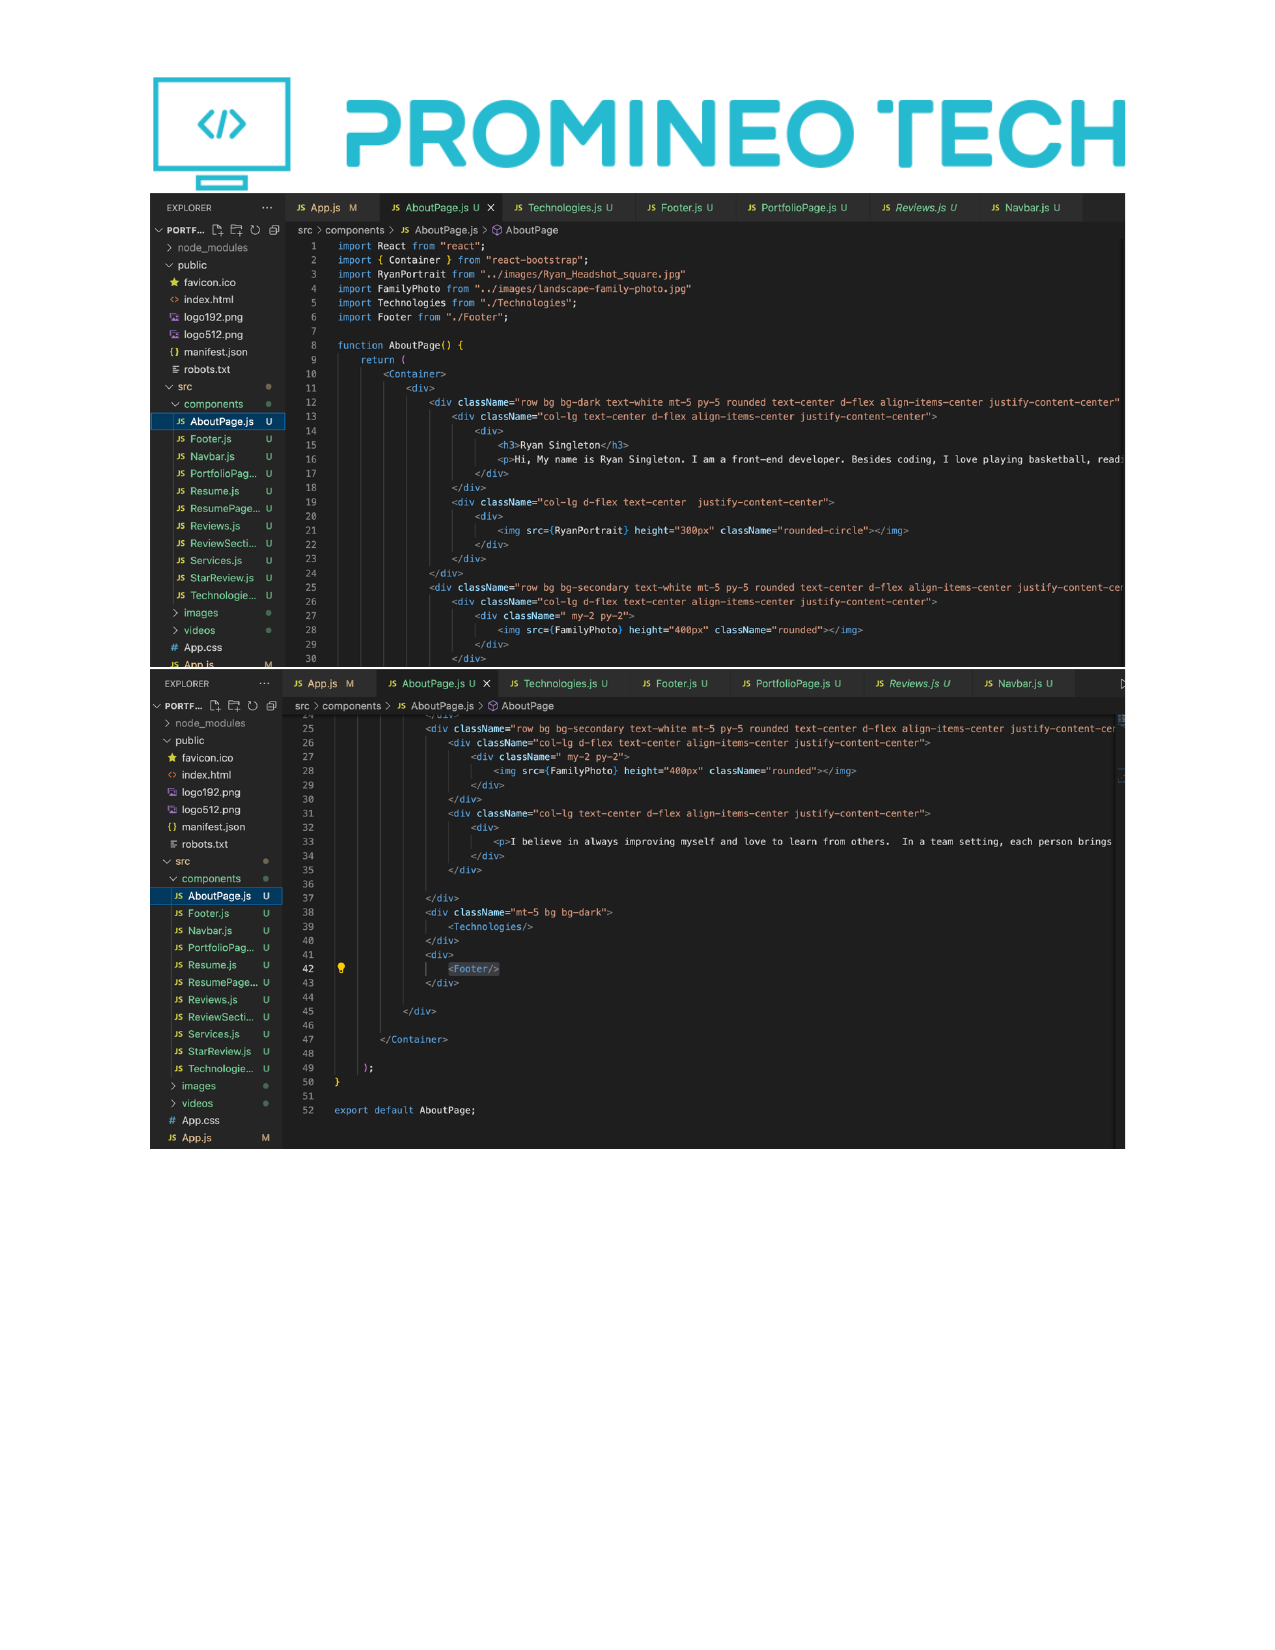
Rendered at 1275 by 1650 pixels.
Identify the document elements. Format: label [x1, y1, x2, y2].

picture [150, 75, 1125, 667]
picture [150, 669, 1125, 1149]
